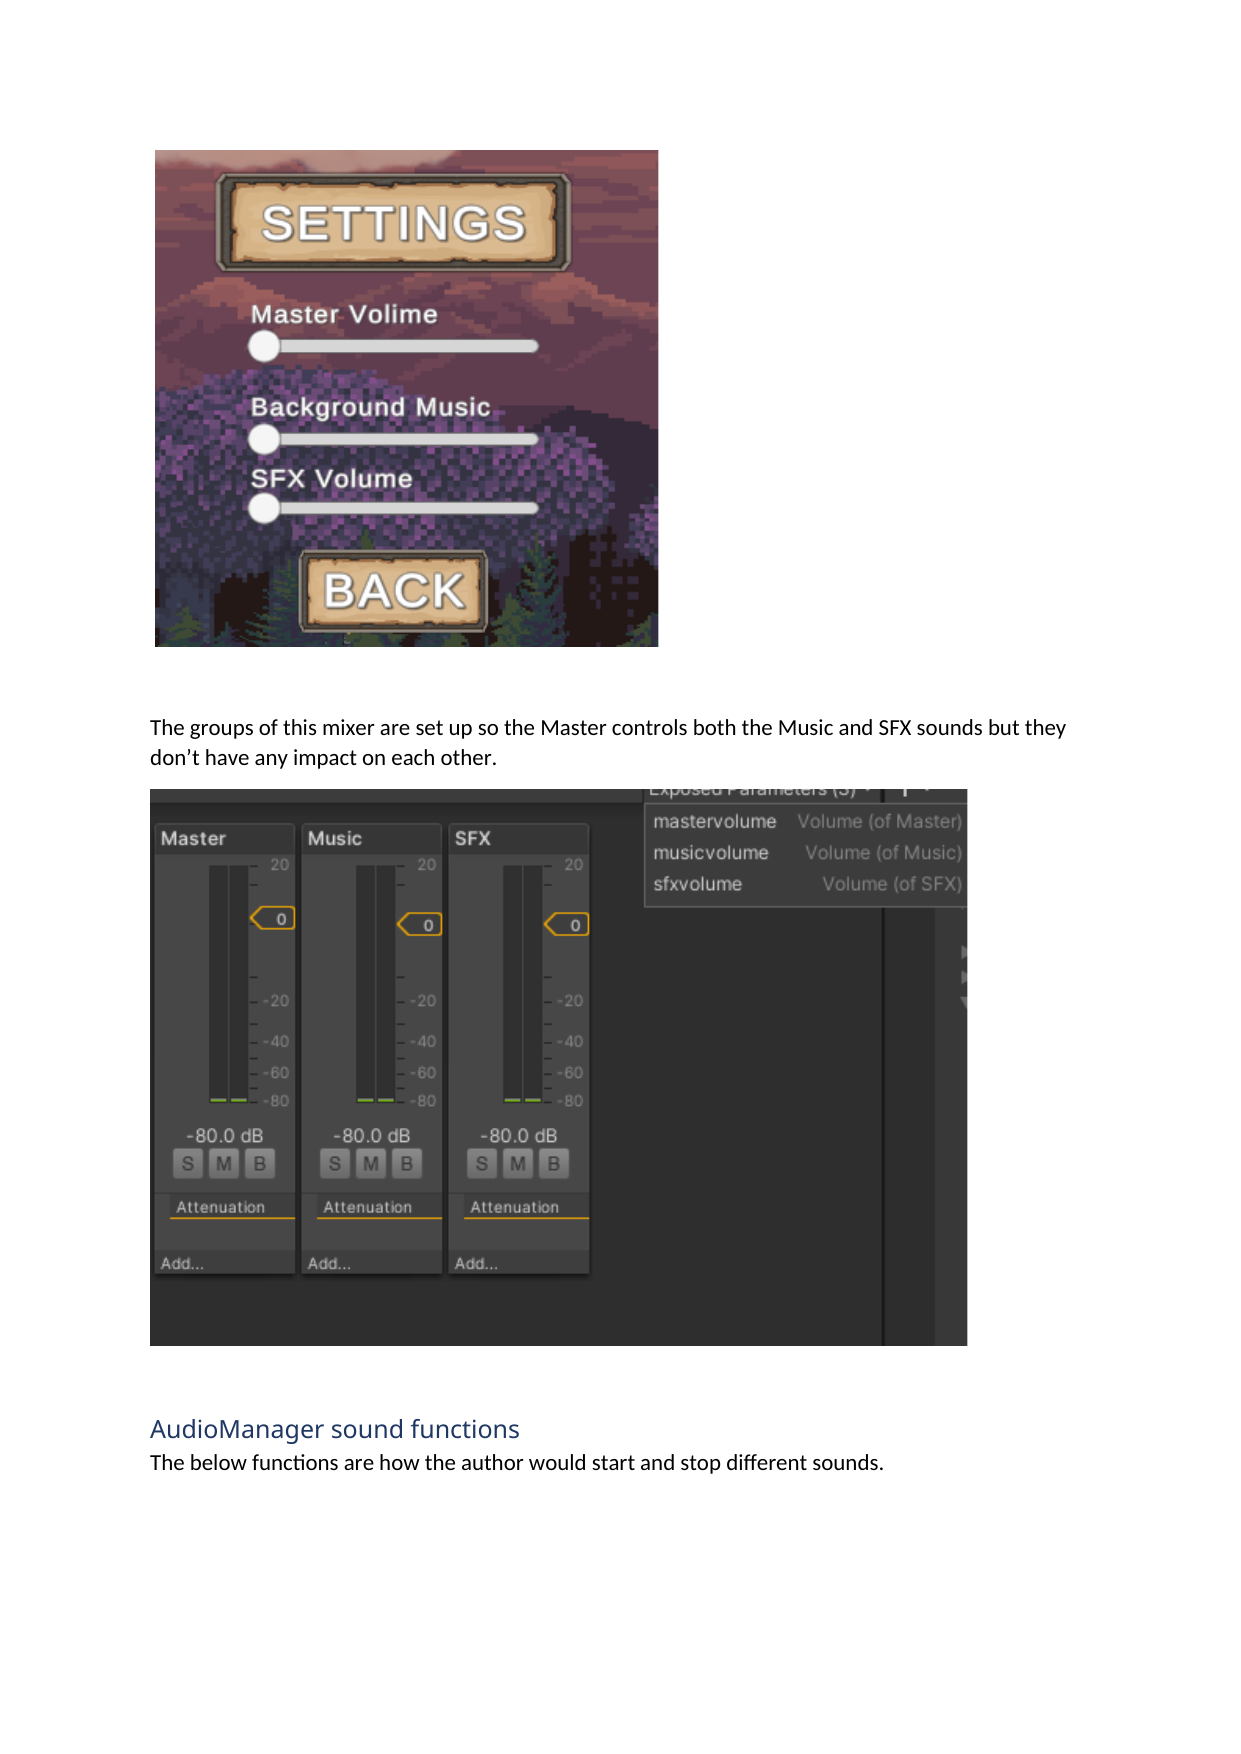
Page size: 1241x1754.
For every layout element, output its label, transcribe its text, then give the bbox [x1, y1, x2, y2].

subtitle AudioManager sound functions [150, 1412, 1090, 1446]
text The groups of this mixer are set up so the Master controls both the Music and SFX sounds but they don’t have any impact on each other. [150, 713, 1090, 771]
picture [150, 789, 968, 1346]
text The below functions are how the author would start and stop different sounds. [150, 1448, 1090, 1477]
picture [155, 150, 659, 647]
